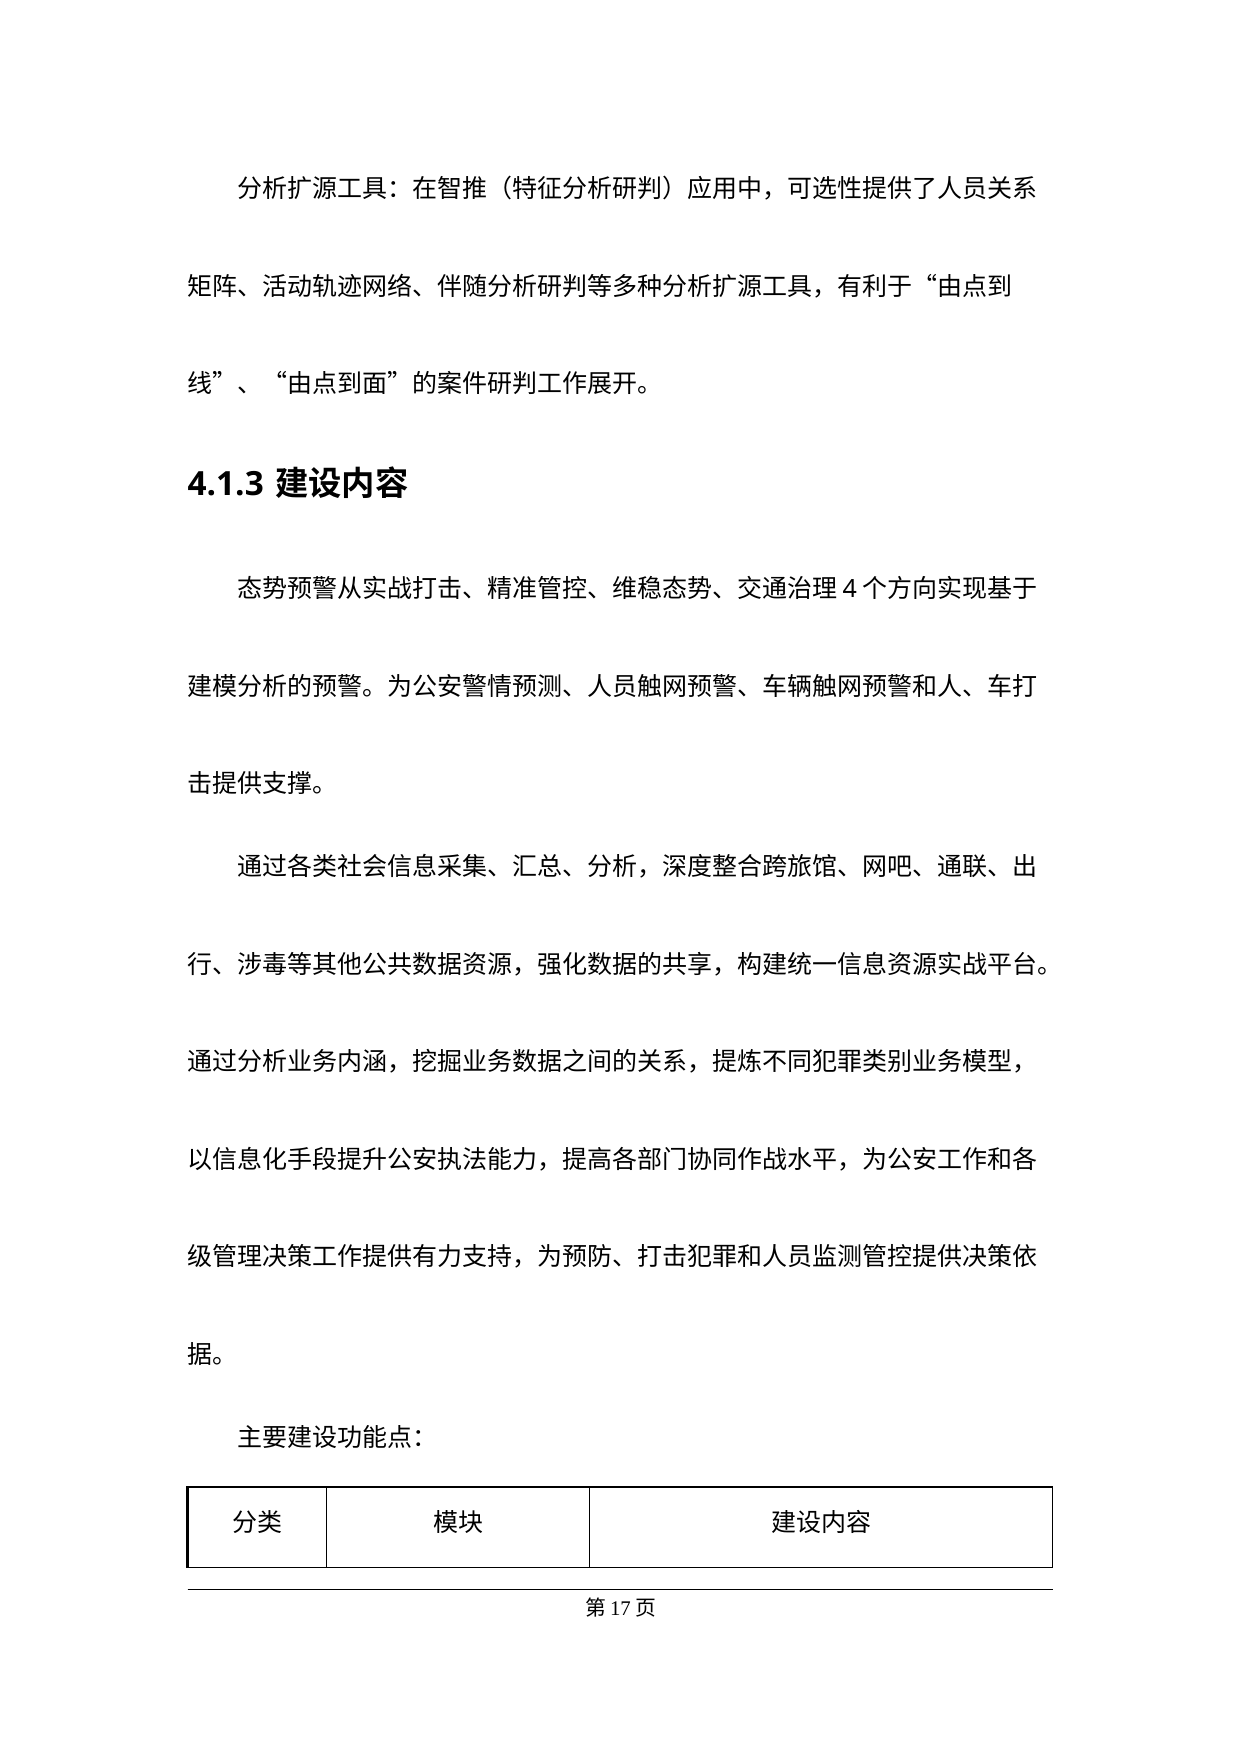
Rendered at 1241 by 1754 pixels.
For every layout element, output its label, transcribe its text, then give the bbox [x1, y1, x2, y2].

table_header 建设内容 [590, 1488, 1052, 1567]
table_header 分类 [189, 1488, 326, 1567]
text 分析扩源工具：在智推（特征分析研判）应用中，可选性提供了人员关系矩阵、活动轨迹网络、伴随分析研判等多种分析扩源工具，有利于“由点到线”、“由点到面”的案件研判工作展开。 [187, 154, 1053, 414]
text 主要建设功能点： [187, 1403, 1053, 1468]
text 态势预警从实战打击、精准管控、维稳态势、交通治理4个方向实现基于建模分析的预警。为公安警情预测、人员触网预警、车辆触网预警和人、车打击提供支撑。 [187, 554, 1053, 814]
table_header 模块 [327, 1488, 589, 1567]
text 通过各类社会信息采集、汇总、分析，深度整合跨旅馆、网吧、通联、出行、涉毒等其他公共数据资源，强化数据的共享，构建统一信息资源实战平台。通过分析业务内涵，挖掘业务数据之间的关系，提炼不同犯罪类别业务模型，以信息化手段提升公安执法能力，提高各部门协同作战水平，为公安工作和各级管理决策工作提供有力支持，为预防、打击犯罪和人员监测管控提供决策依据。 [187, 832, 1053, 1385]
subtitle 建设内容 [187, 449, 1053, 514]
